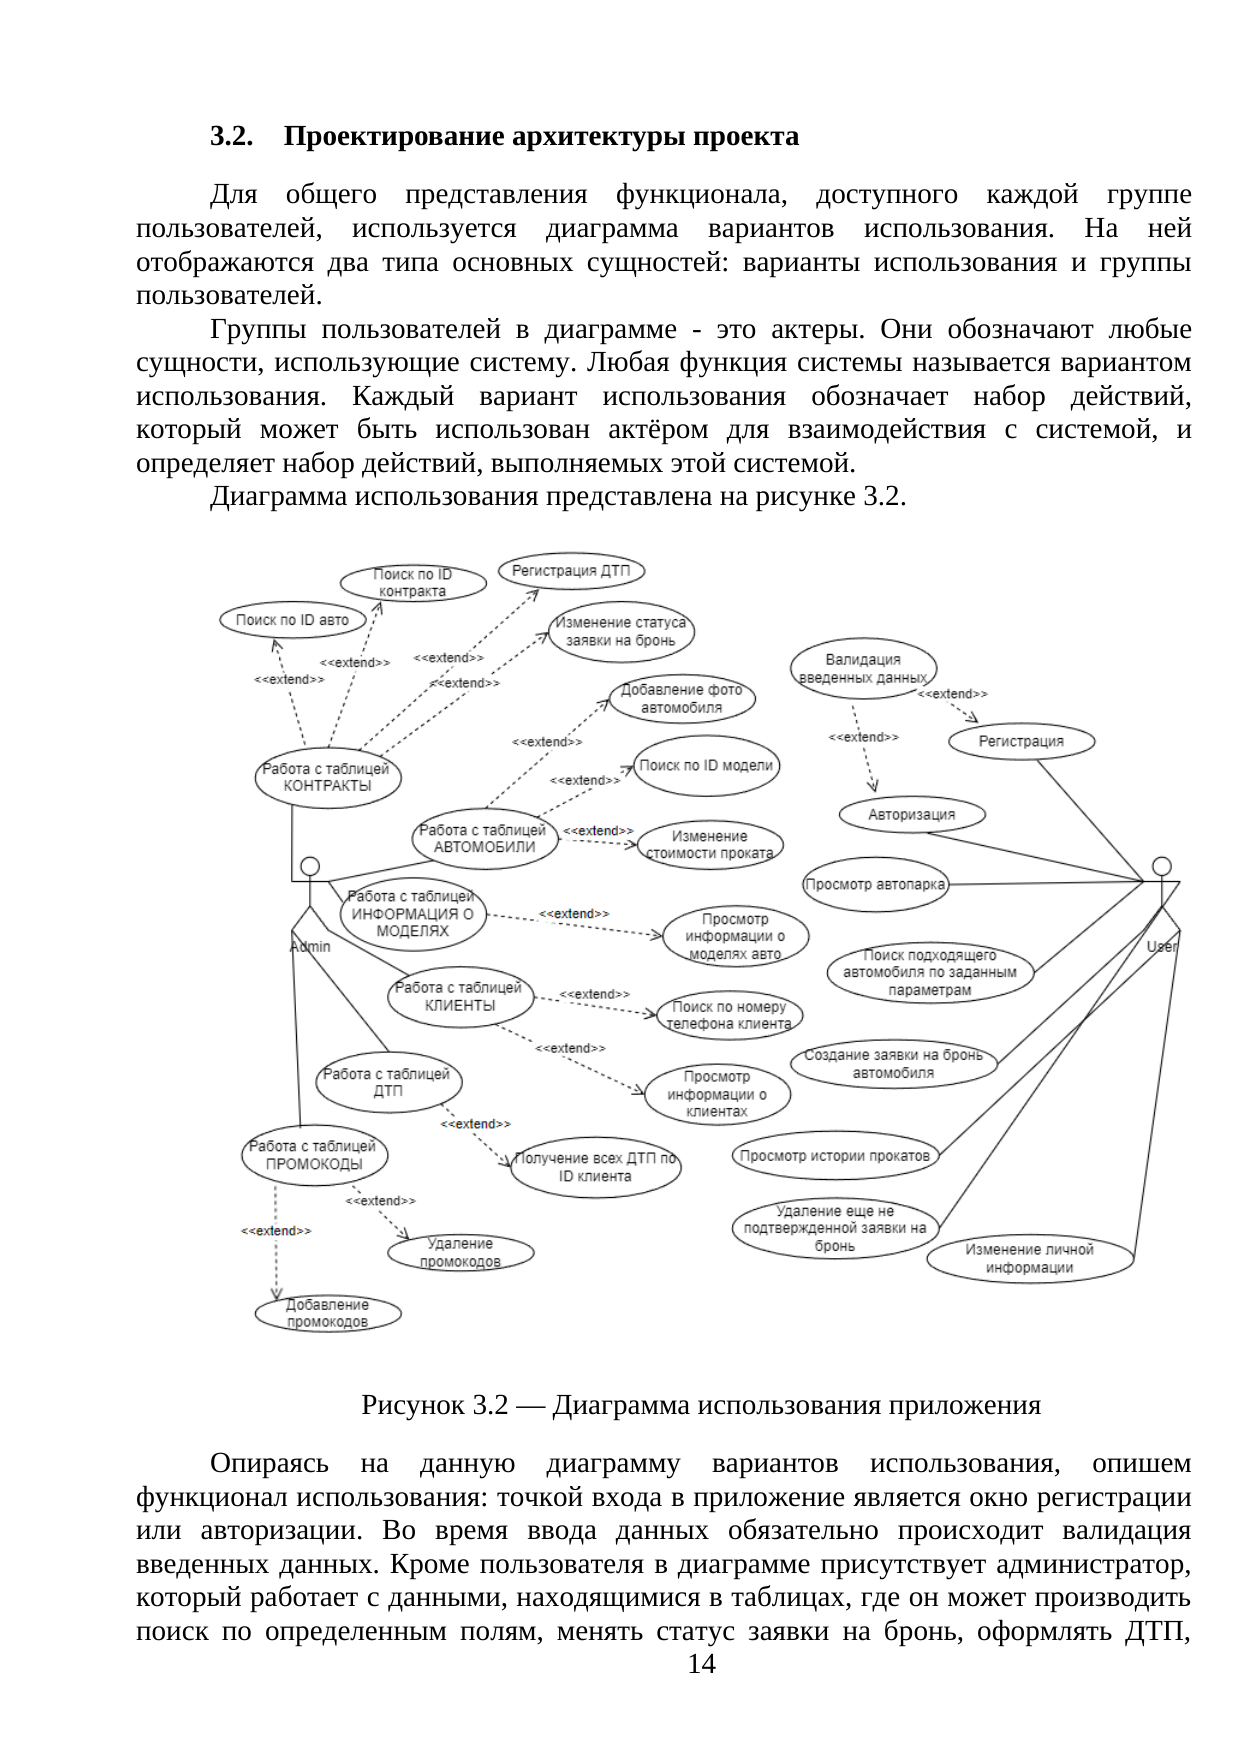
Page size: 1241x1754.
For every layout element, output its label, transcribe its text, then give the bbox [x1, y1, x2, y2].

text Рисунок 3.2 — Диаграмма использования приложения [136, 1387, 1193, 1420]
picture [209, 541, 1196, 1358]
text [136, 1445, 1193, 1647]
text Группы пользователей в диаграмме - это актеры. Они обозначают любые сущности, использующие систему. Любая функция системы называется вариантом использования. Каждый вариант использования обозначает набор действий, который может быть использован актёром для взаимодействия с системой, и определяет набор действий, выполняемых этой системой. [136, 311, 1193, 478]
text Для общего представления функционала, доступного каждой группе пользователей, используется диаграмма вариантов использования. На ней отображаются два типа основных сущностей: варианты использования и группы пользователей. [136, 177, 1193, 311]
text Диаграмма использования представлена на рисунке 3.2. [136, 478, 1193, 512]
subtitle Проектирование архитектуры проекта [136, 118, 1193, 152]
